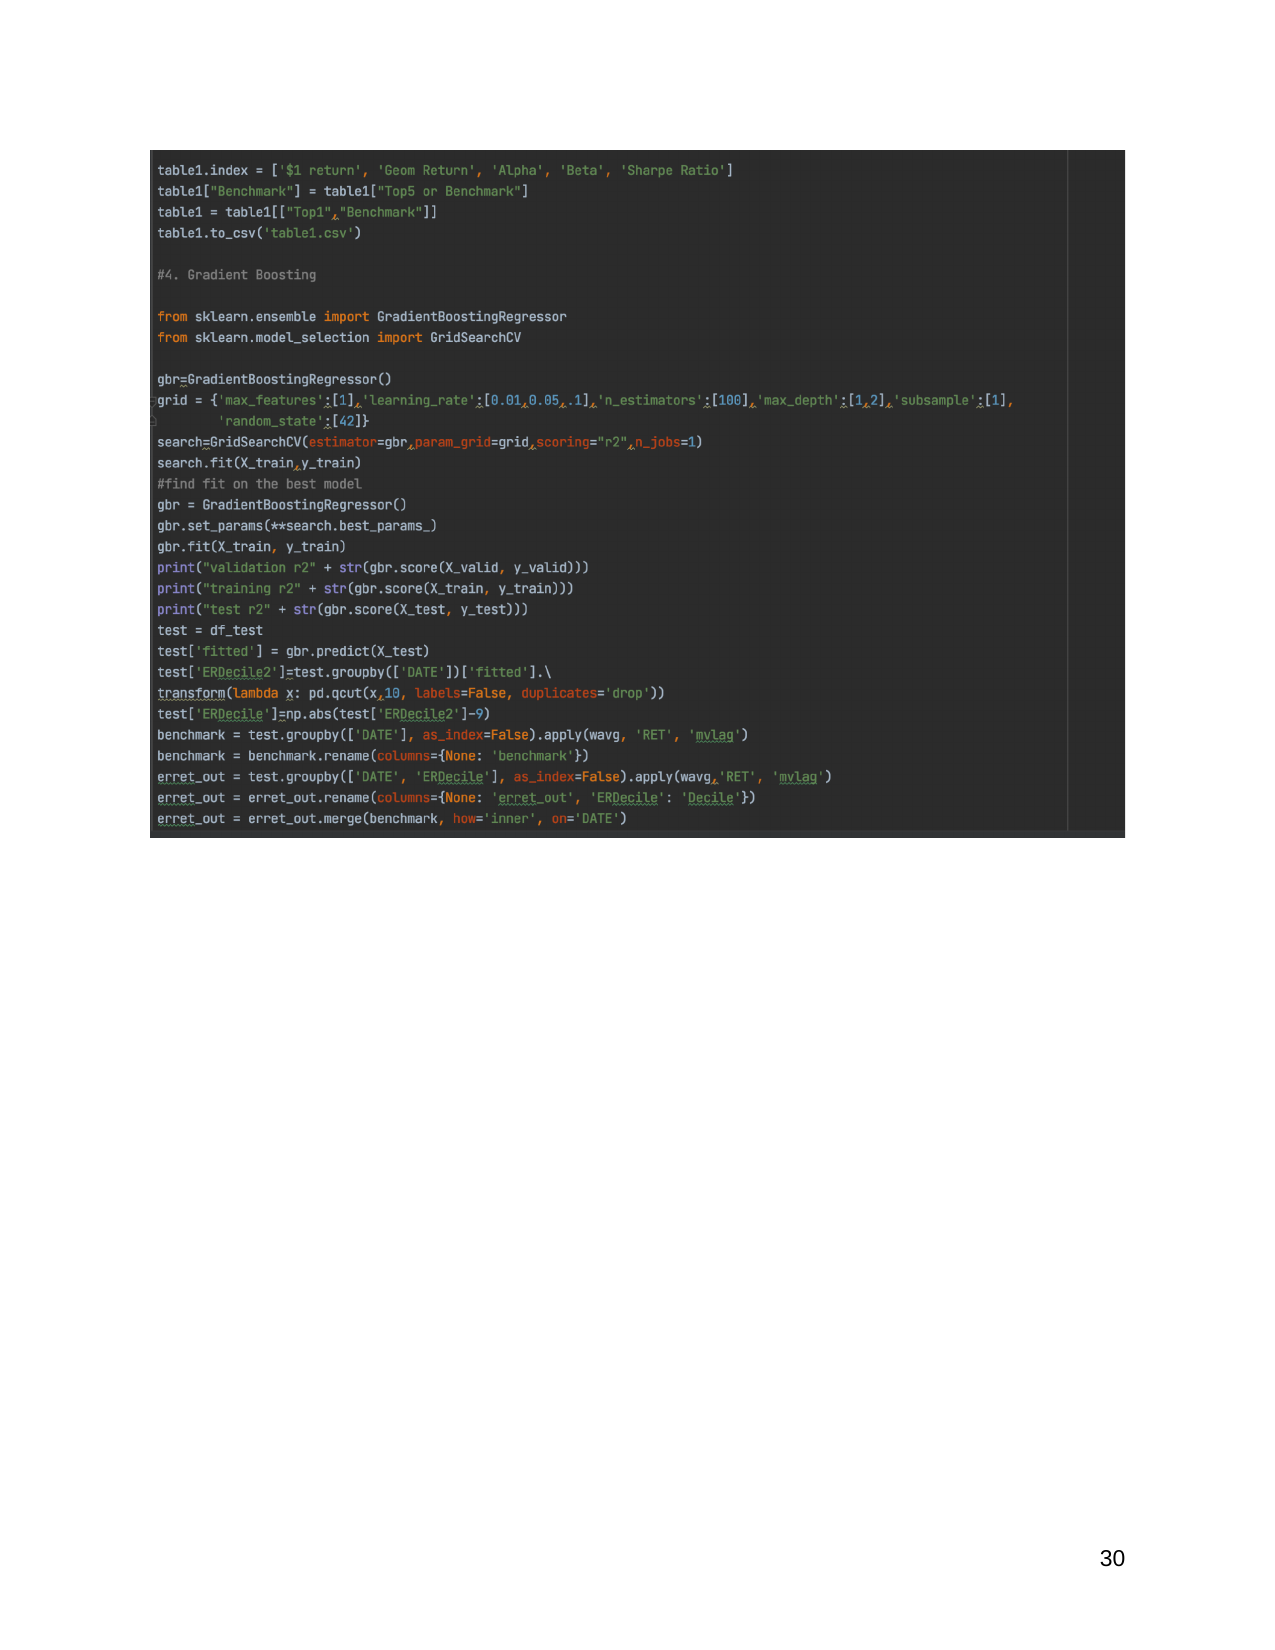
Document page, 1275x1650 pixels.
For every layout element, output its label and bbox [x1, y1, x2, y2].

picture [150, 150, 1125, 838]
